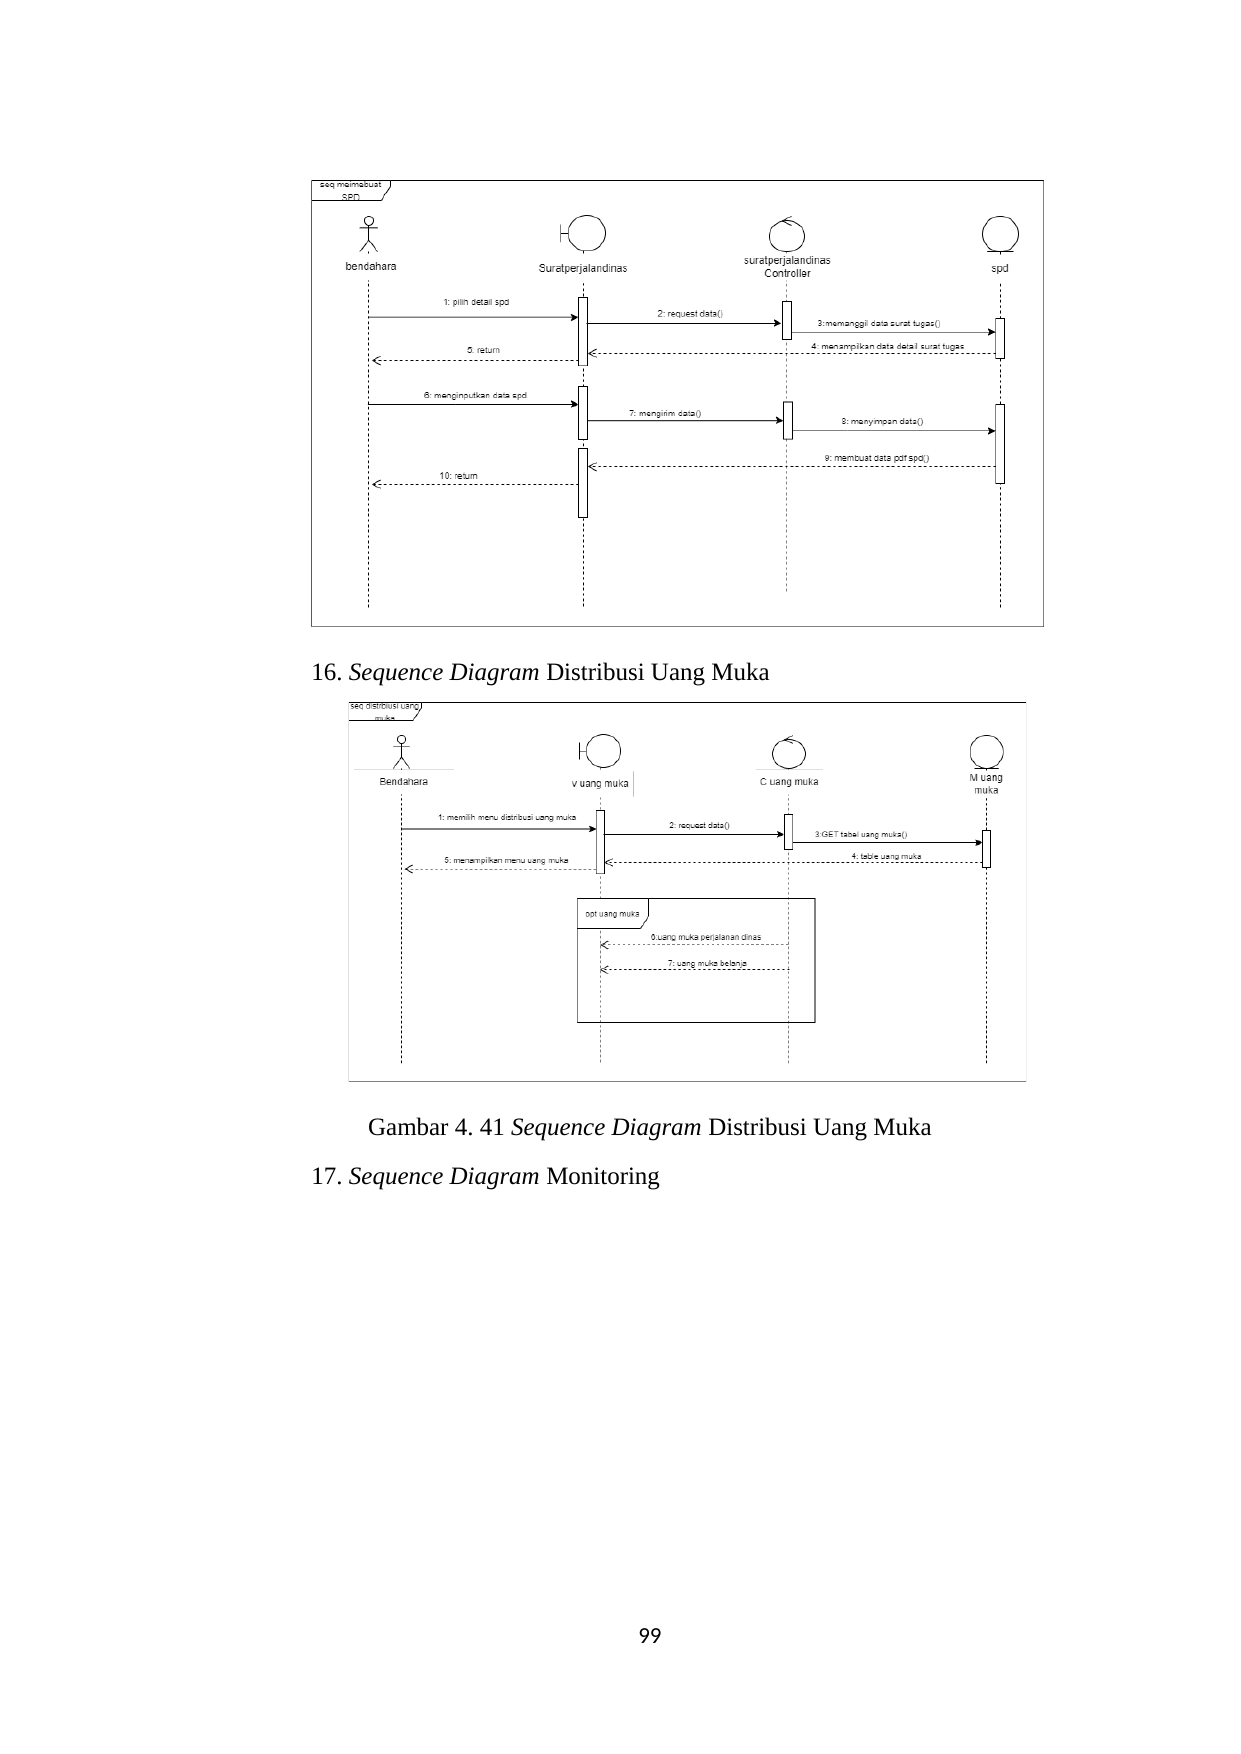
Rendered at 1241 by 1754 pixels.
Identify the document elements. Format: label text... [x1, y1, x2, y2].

list Sequence Diagram Monitoring [311, 1161, 1063, 1190]
text Gambar 4. 41 Sequence Diagram Distribusi Uang Muka [236, 1112, 1063, 1141]
list Sequence Diagram Distribusi Uang Muka [311, 657, 1063, 686]
picture [348, 700, 1027, 1082]
picture [311, 177, 1044, 627]
